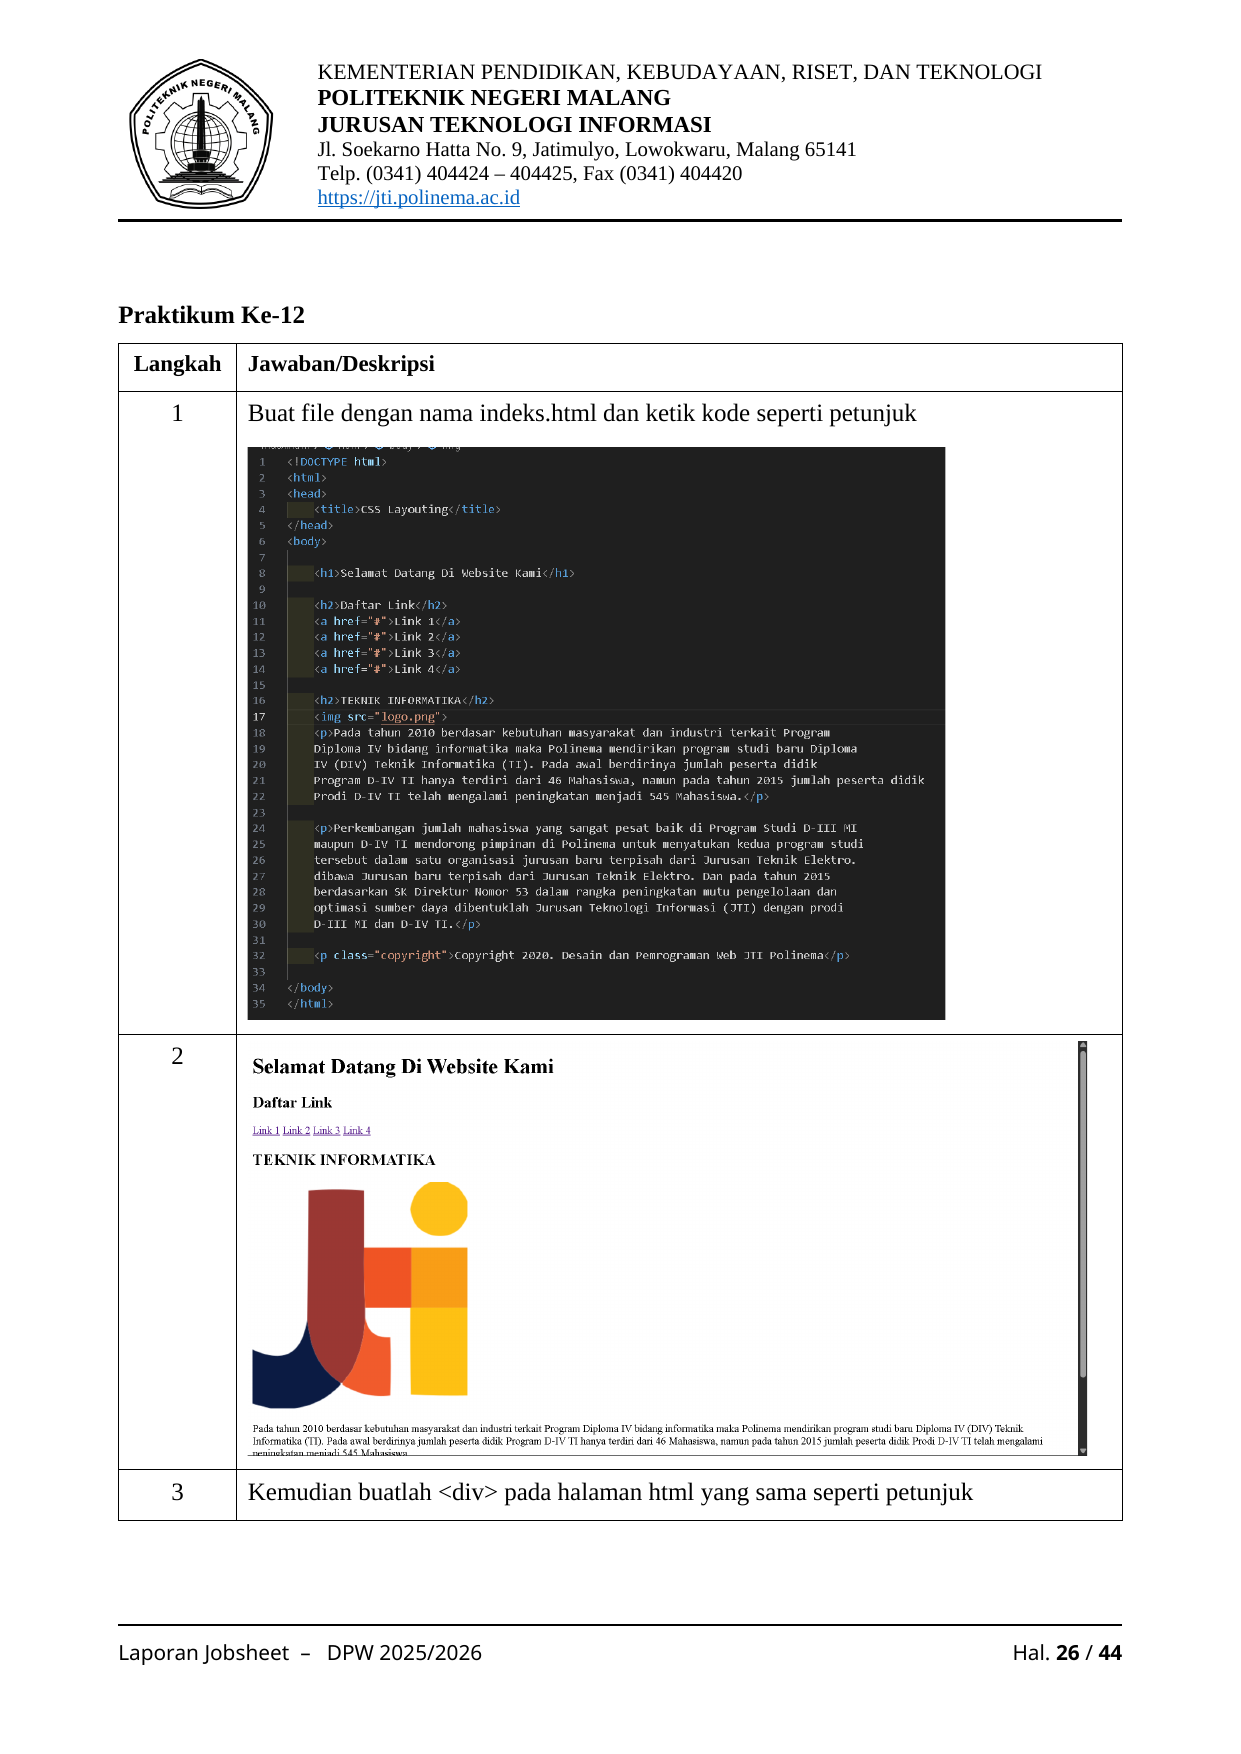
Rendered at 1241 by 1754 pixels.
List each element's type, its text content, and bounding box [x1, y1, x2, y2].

table_cell 1 [119, 392, 236, 1034]
text Praktikum Ke-12 [118, 300, 1122, 328]
table_header Jawaban/Deskripsi [237, 344, 1122, 391]
table_cell Buat file dengan nama indeks.html dan ketik kode seperti petunjuk [237, 392, 1122, 1034]
table_cell [237, 1035, 1122, 1469]
picture [247, 447, 946, 1020]
table_cell 3 [119, 1470, 236, 1520]
table_cell Kemudian buatlah <div> pada halaman html yang sama seperti petunjuk [237, 1470, 1122, 1520]
picture [129, 59, 275, 209]
table_cell 2 [119, 1035, 236, 1469]
picture [247, 1041, 1088, 1456]
table_header Langkah [119, 344, 236, 391]
